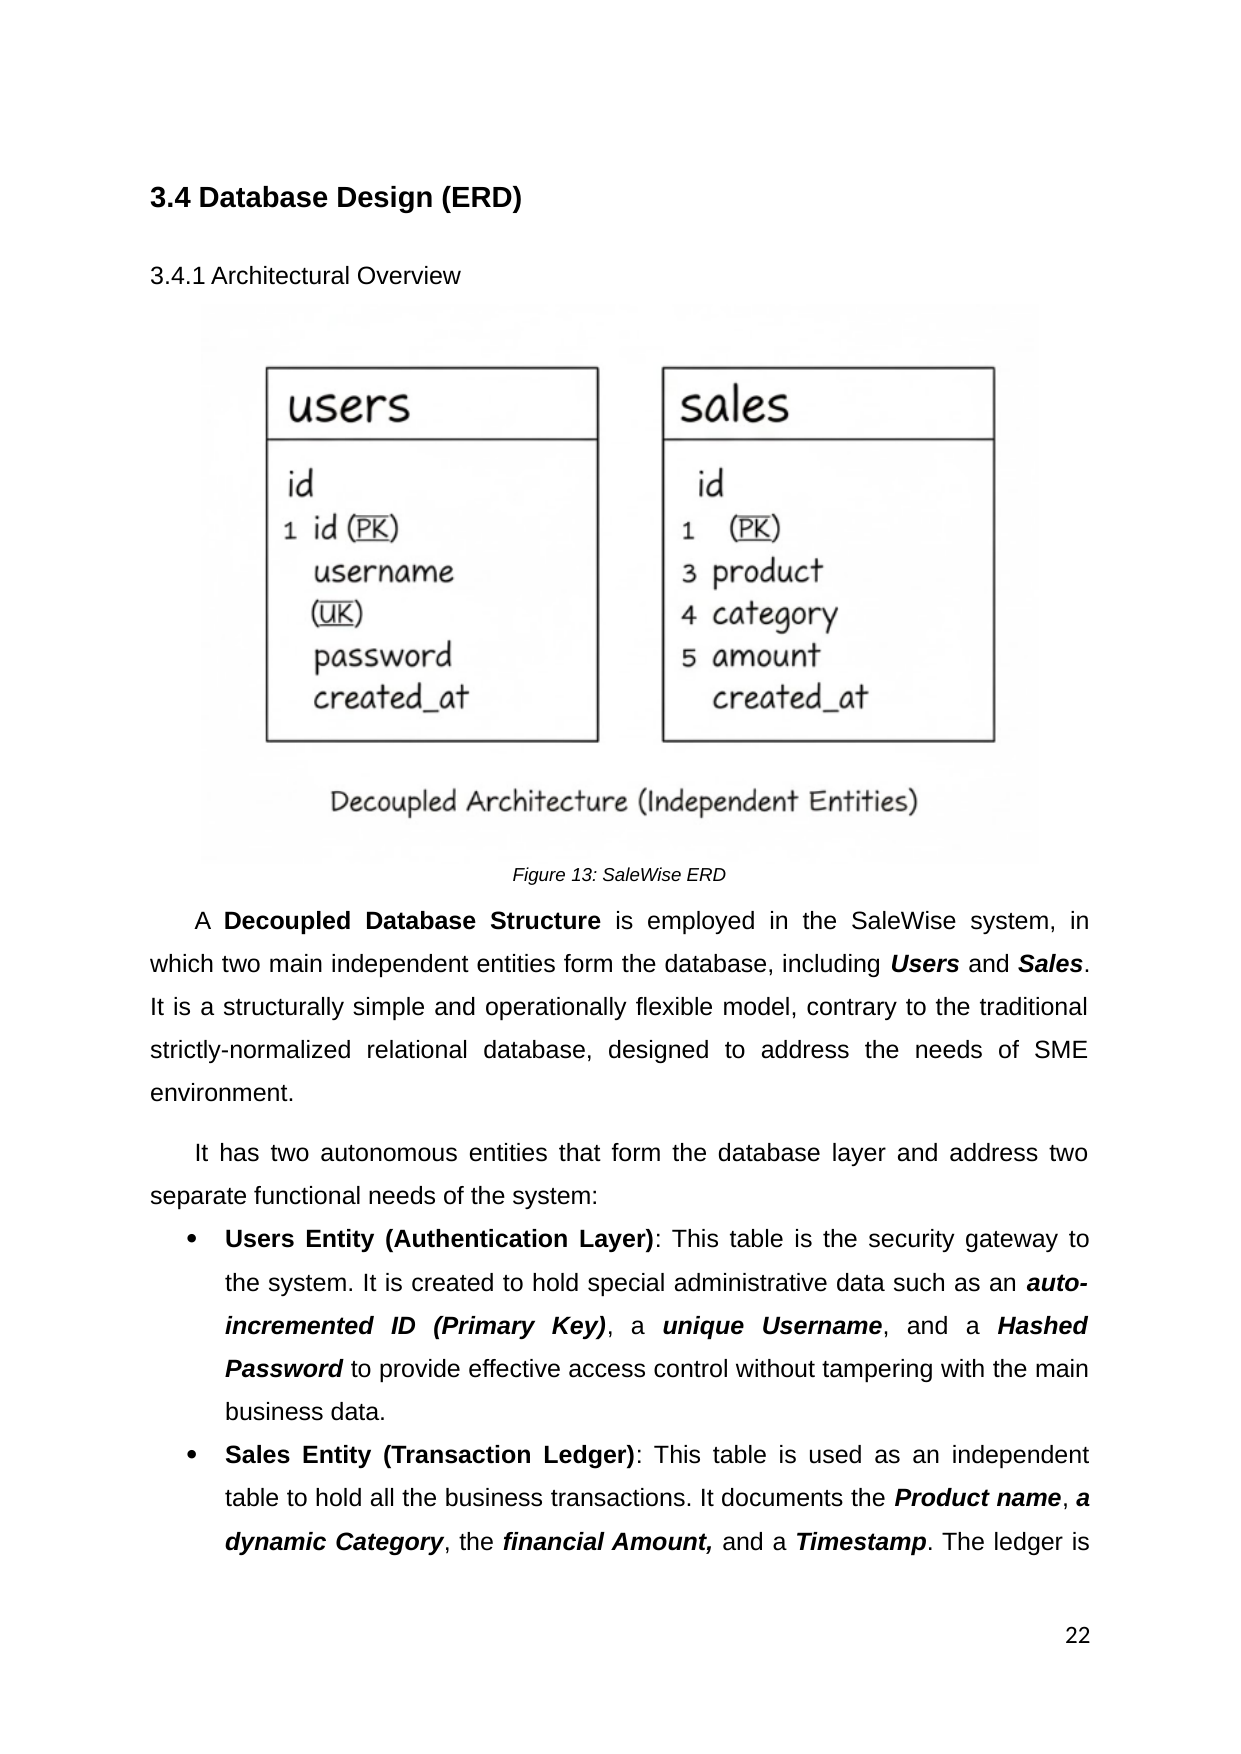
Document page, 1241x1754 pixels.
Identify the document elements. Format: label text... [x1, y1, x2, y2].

subtitle 3.4 Database Design (ERD) [150, 181, 1090, 214]
list Users Entity (Authentication Layer): This table is the security gateway to the system. It is created to hold special administrative data such as an auto-incremented ID (Primary Key), a unique Username, and a Hashed Password to provide effective access control without tampering with the main business data. [187, 1224, 1090, 1426]
text Figure 13: SaleWise ERD [150, 863, 1090, 885]
picture [200, 304, 1040, 864]
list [187, 1440, 1090, 1555]
subtitle 3.4.1 Architectural Overview [150, 261, 1090, 290]
text It has two autonomous entities that form the database layer and address two separate functional needs of the system: [150, 1138, 1090, 1210]
text A Decoupled Database Structure is employed in the SaleWise system, in which two main independent entities form the database, including Users and Sales. It is a structurally simple and operationally flexible model, contrary to the traditional strictly-normalized relational database, designed to address the needs of SME environment. [150, 906, 1090, 1107]
